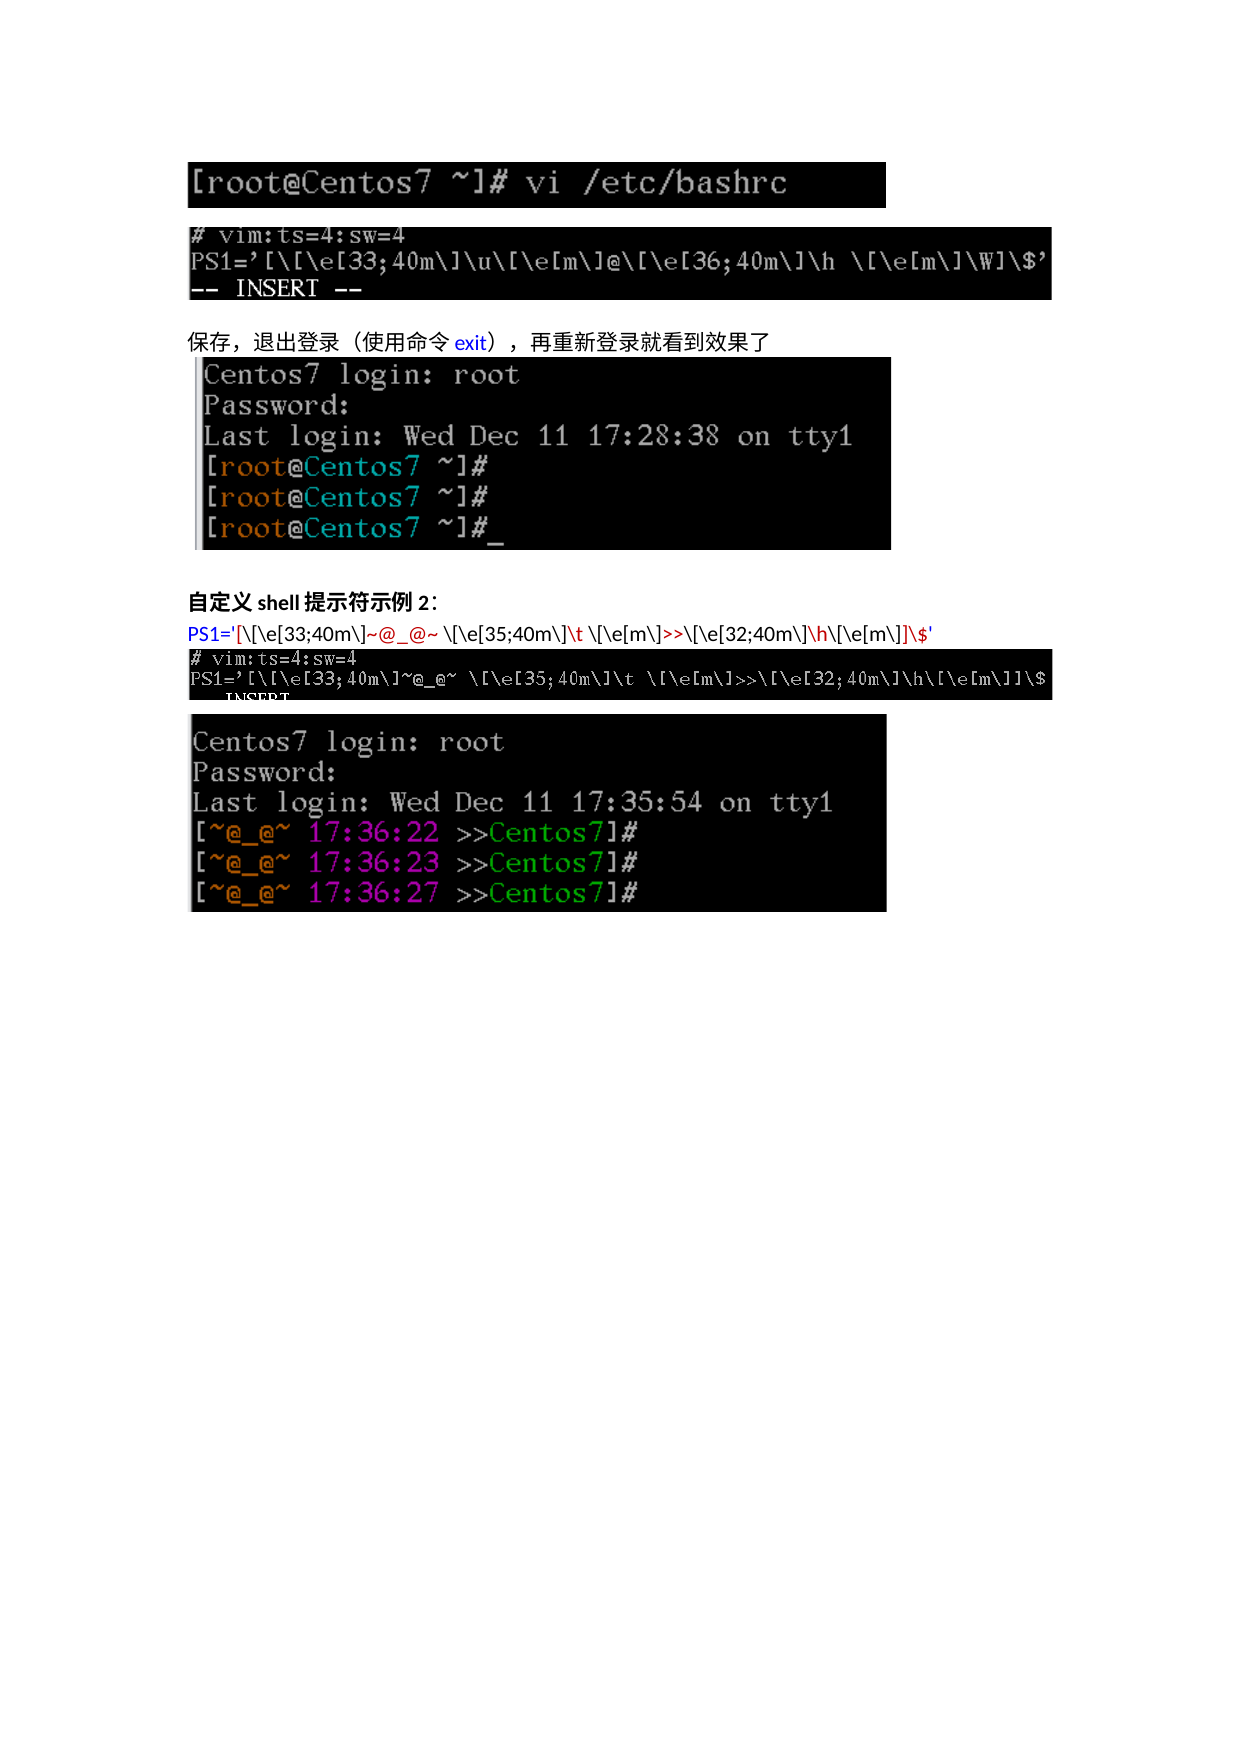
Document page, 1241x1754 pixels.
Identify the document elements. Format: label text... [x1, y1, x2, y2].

text PS1='[\[\e[33;40m\]~@_@~ \[\e[35;40m\]\t \[\e[m\]>>\[\e[32;40m\]\h\[\e[m\]]\$' [187, 617, 1053, 649]
text 保存，退出登录（使用命令exit），再重新登录就看到效果了 [187, 324, 1053, 357]
text 自定义shell提示符示例2： [187, 584, 1053, 617]
picture [187, 714, 887, 912]
picture [187, 357, 892, 550]
picture [187, 227, 1052, 300]
picture [187, 649, 1053, 700]
picture [187, 162, 886, 208]
